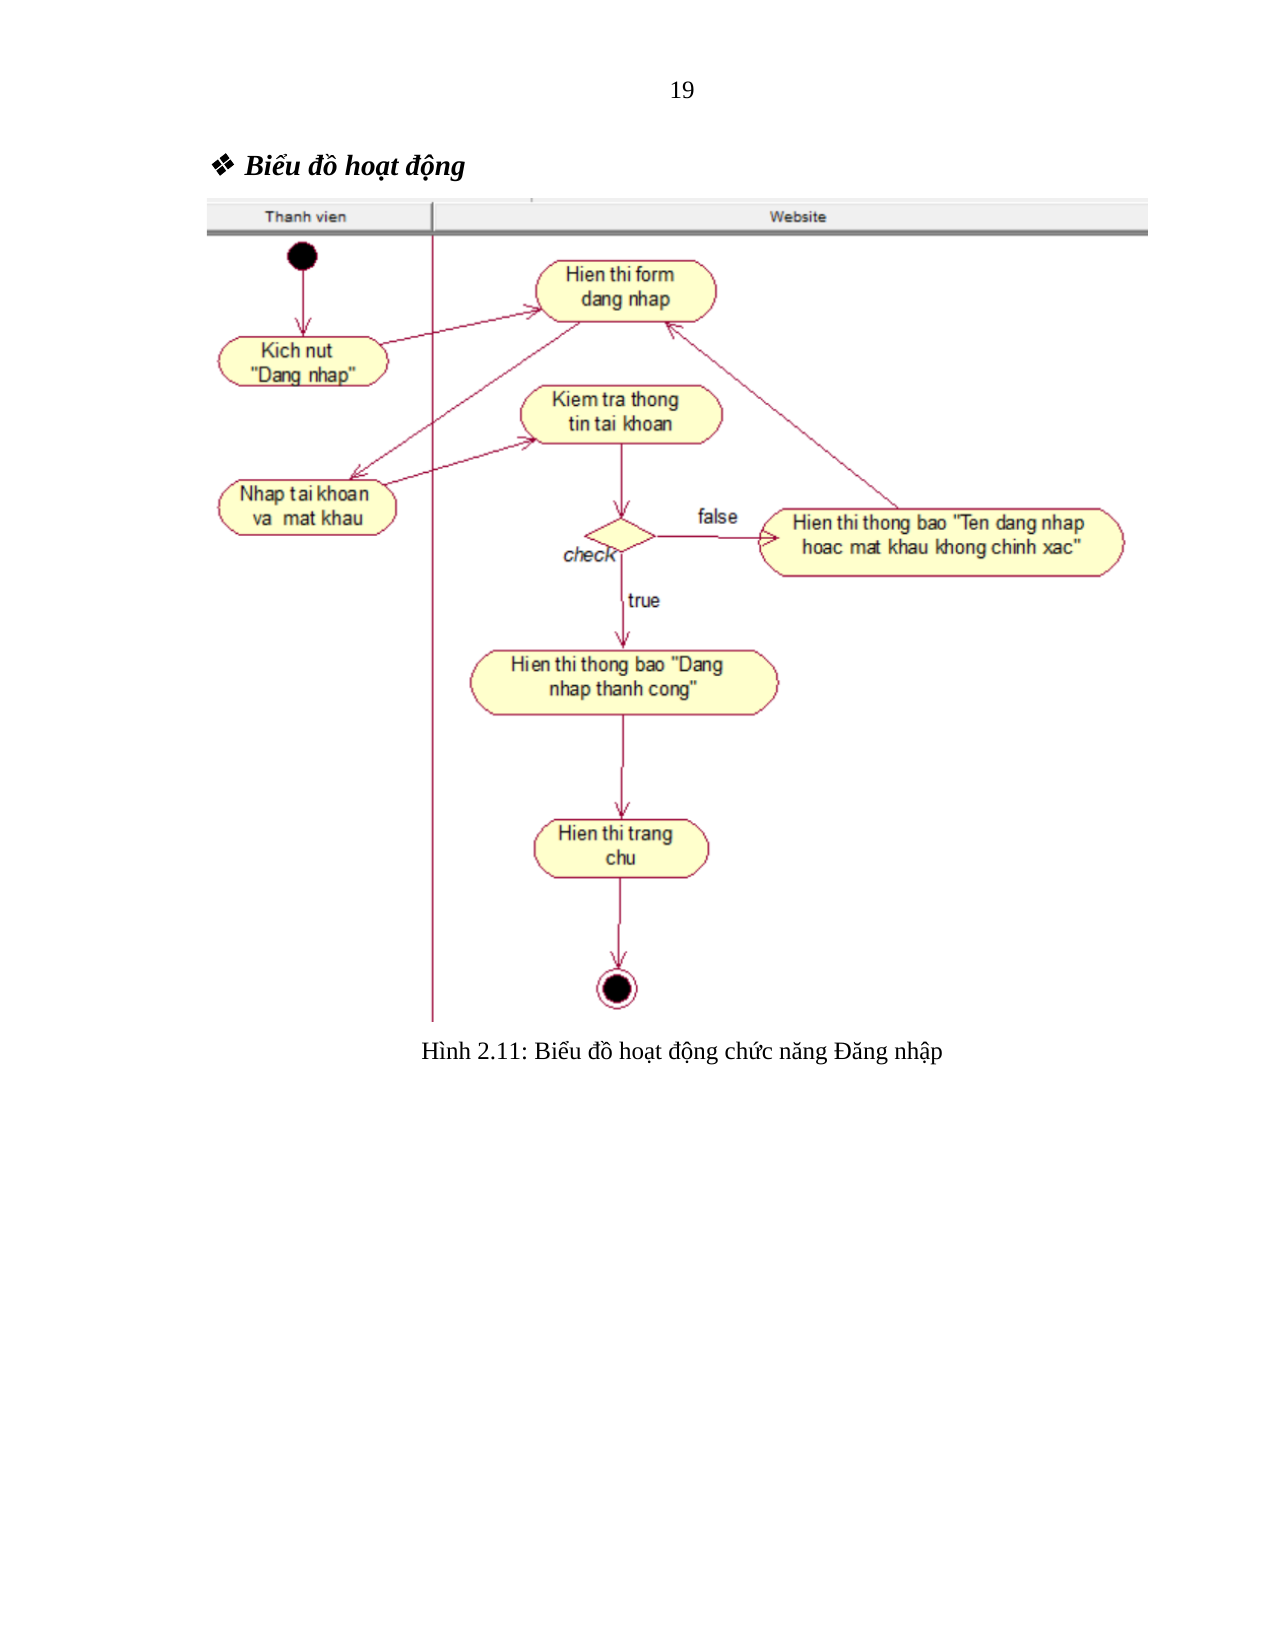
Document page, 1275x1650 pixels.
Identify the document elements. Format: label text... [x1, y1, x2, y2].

text Hình 2.11: Biểu đồ hoạt động chức năng Đăng nhập [207, 1036, 1157, 1065]
list Biểu đồ hoạt động [207, 148, 1157, 181]
picture [206, 198, 1148, 1022]
